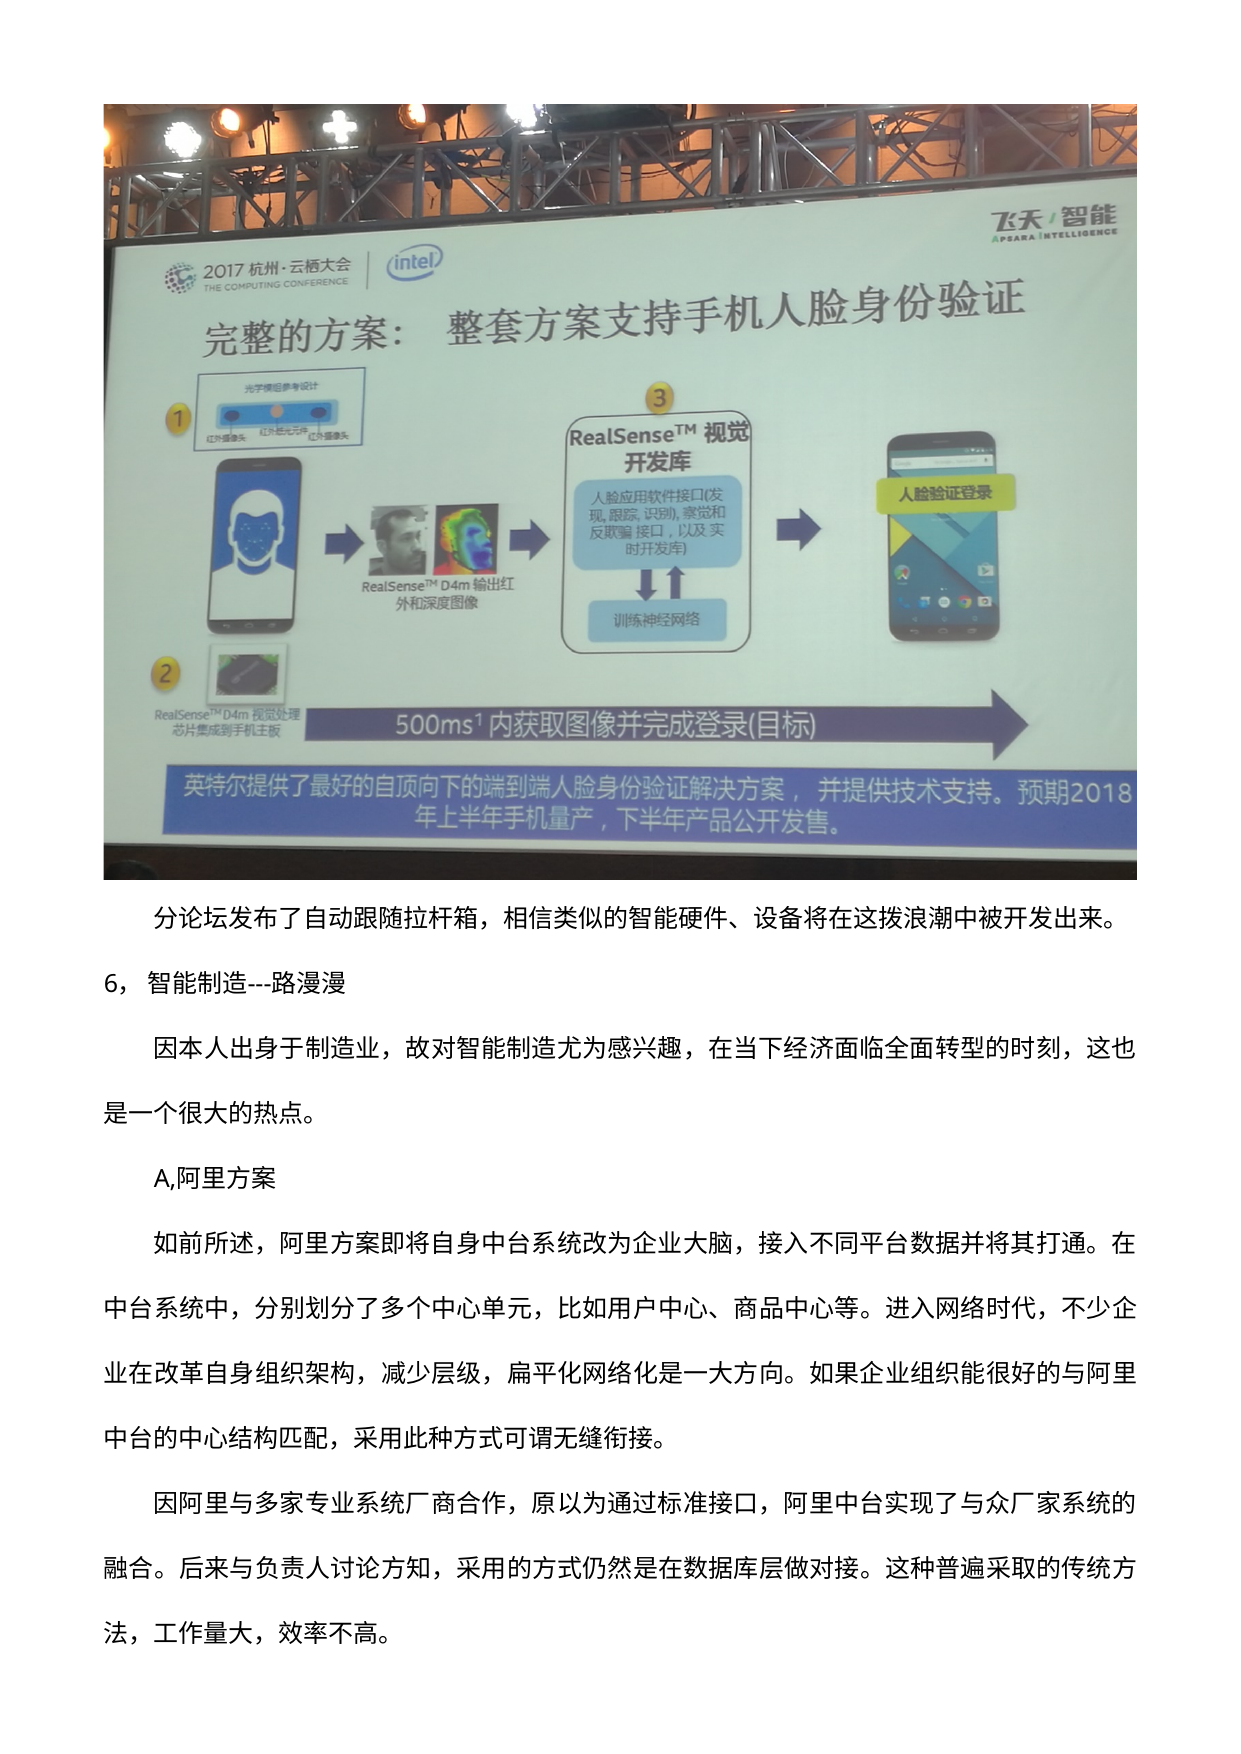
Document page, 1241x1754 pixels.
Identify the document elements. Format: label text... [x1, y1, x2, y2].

list 智能制造---路漫漫 [103, 949, 1137, 1014]
text 如前所述，阿里方案即将自身中台系统改为企业大脑，接入不同平台数据并将其打通。在中台系统中，分别划分了多个中心单元，比如用户中心、商品中心等。进入网络时代，不少企业在改革自身组织架构，减少层级，扁平化网络化是一大方向。如果企业组织能很好的与阿里中台的中心结构匹配，采用此种方式可谓无缝衔接。 [103, 1209, 1137, 1469]
text A,阿里方案 [103, 1144, 1137, 1209]
list 分论坛发布了自动跟随拉杆箱，相信类似的智能硬件、设备将在这拨浪潮中被开发出来。 [103, 884, 1137, 949]
picture [103, 104, 1137, 880]
text 因本人出身于制造业，故对智能制造尤为感兴趣，在当下经济面临全面转型的时刻，这也是一个很大的热点。 [103, 1014, 1137, 1144]
text 因阿里与多家专业系统厂商合作，原以为通过标准接口，阿里中台实现了与众厂家系统的融合。后来与负责人讨论方知，采用的方式仍然是在数据库层做对接。这种普遍采取的传统方法，工作量大，效率不高。 [103, 1469, 1137, 1664]
